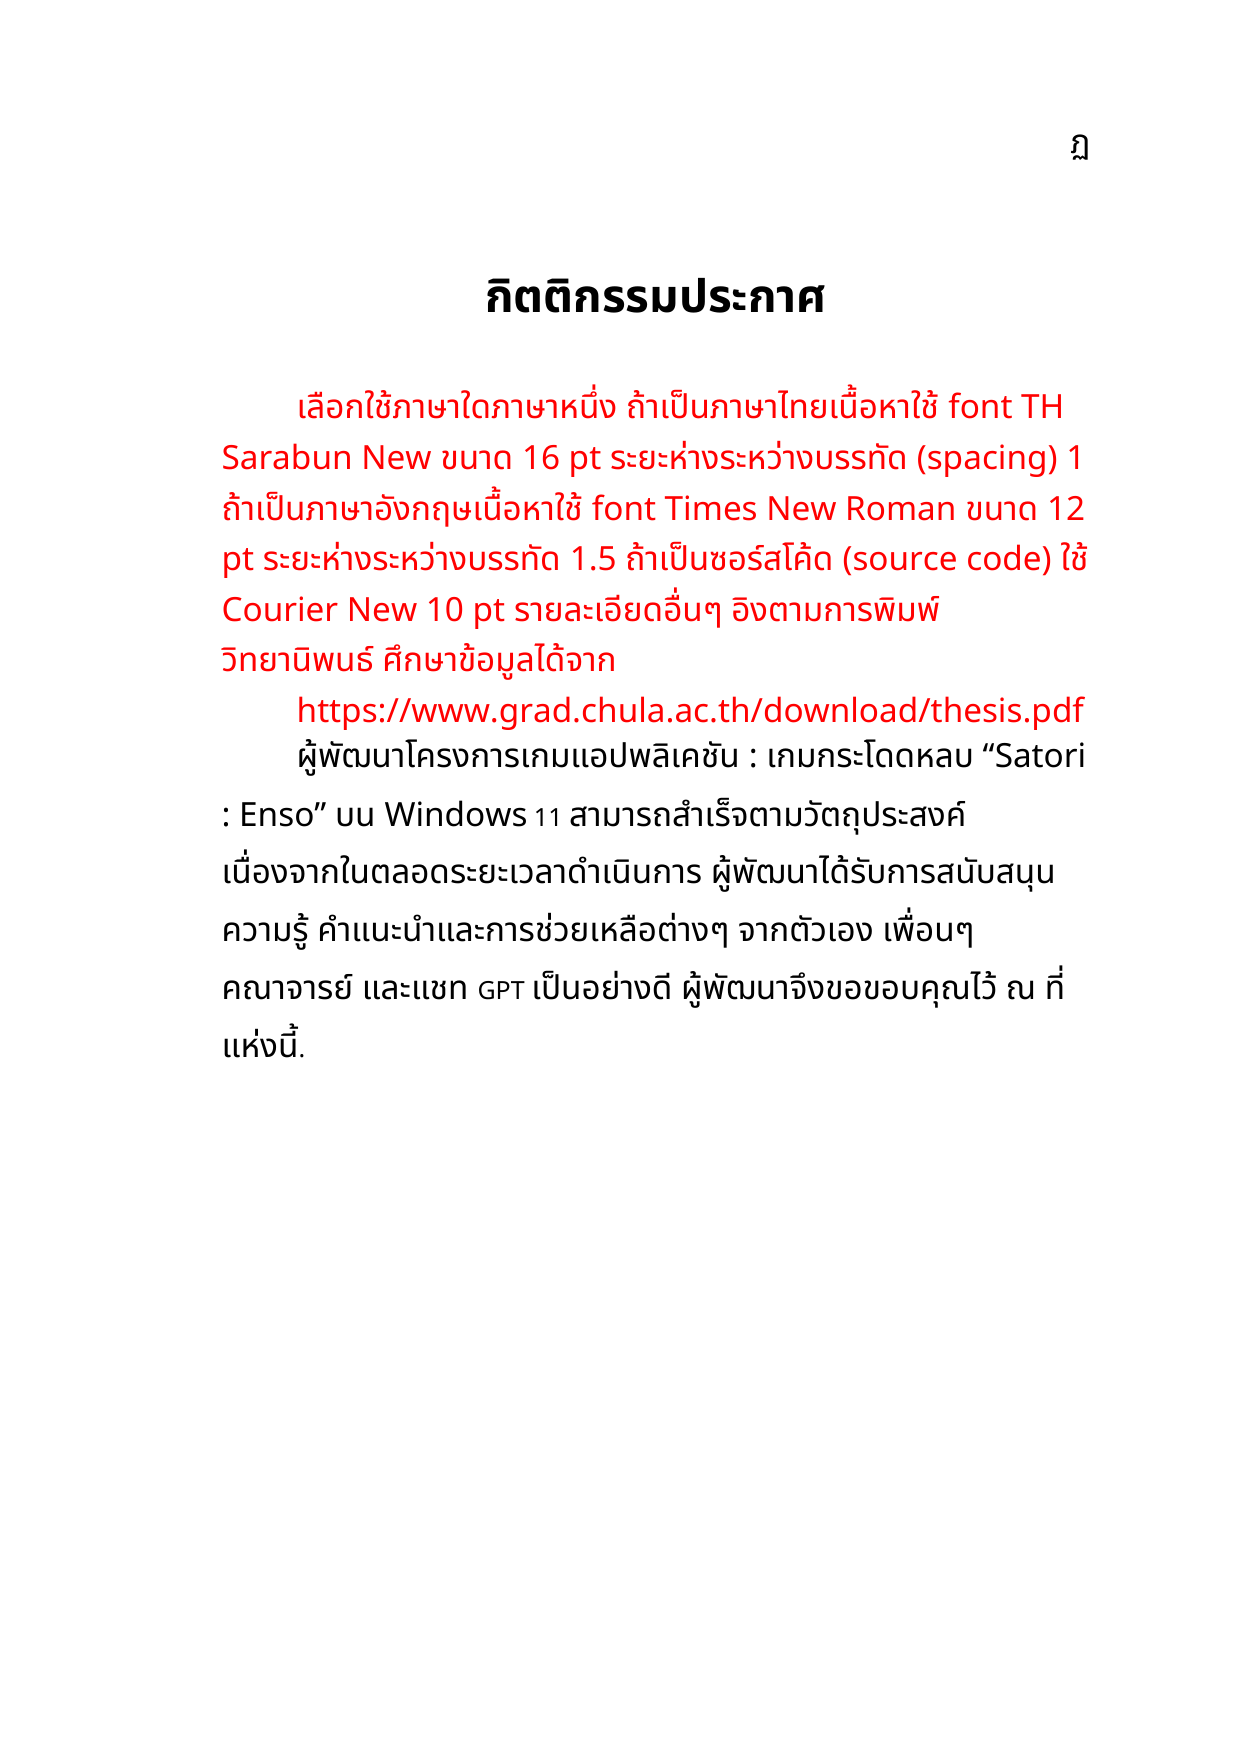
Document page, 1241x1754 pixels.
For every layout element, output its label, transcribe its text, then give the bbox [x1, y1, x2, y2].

text กิตติกรรมประกาศ [221, 264, 1090, 333]
text ผู้พัฒนาโครงการเกมแอปพลิเคชัน : เกมกระโดดหลบ “Satori : Enso” บน Windows 11 สามารถสำเร็จตามวัตถุประสงค์ เนื่องจากในตลอดระยะเวลาดำเนินการ ผู้พัฒนาได้รับการสนับสนุน ความรู้ คำแนะนำและการช่วยเหลือต่างๆ จากตัวเอง เพื่อนๆ คณาจารย์ และแชท GPT เป็นอย่างดี ผู้พัฒนาจึงขอขอบคุณไว้ ณ ที่แห่งนี้. [221, 732, 1090, 1073]
text เลือกใช้ภาษาใดภาษาหนึ่ง ถ้าเป็นภาษาไทยเนื้อหาใช้ font TH Sarabun New ขนาด 16 pt ระยะห่างระหว่างบรรทัด (spacing) 1 ถ้าเป็นภาษาอังกฤษเนื้อหาใช้ font Times New Roman ขนาด 12 pt ระยะห่างระหว่างบรรทัด 1.5 ถ้าเป็นซอร์สโค้ด (source code) ใช้ Courier New 10 pt รายละเอียดอื่นๆ อิงตามการพิมพ์วิทยานิพนธ์ ศึกษาข้อมูลได้จาก [221, 383, 1090, 687]
text https://www.grad.chula.ac.th/download/thesis.pdf [221, 687, 1090, 732]
